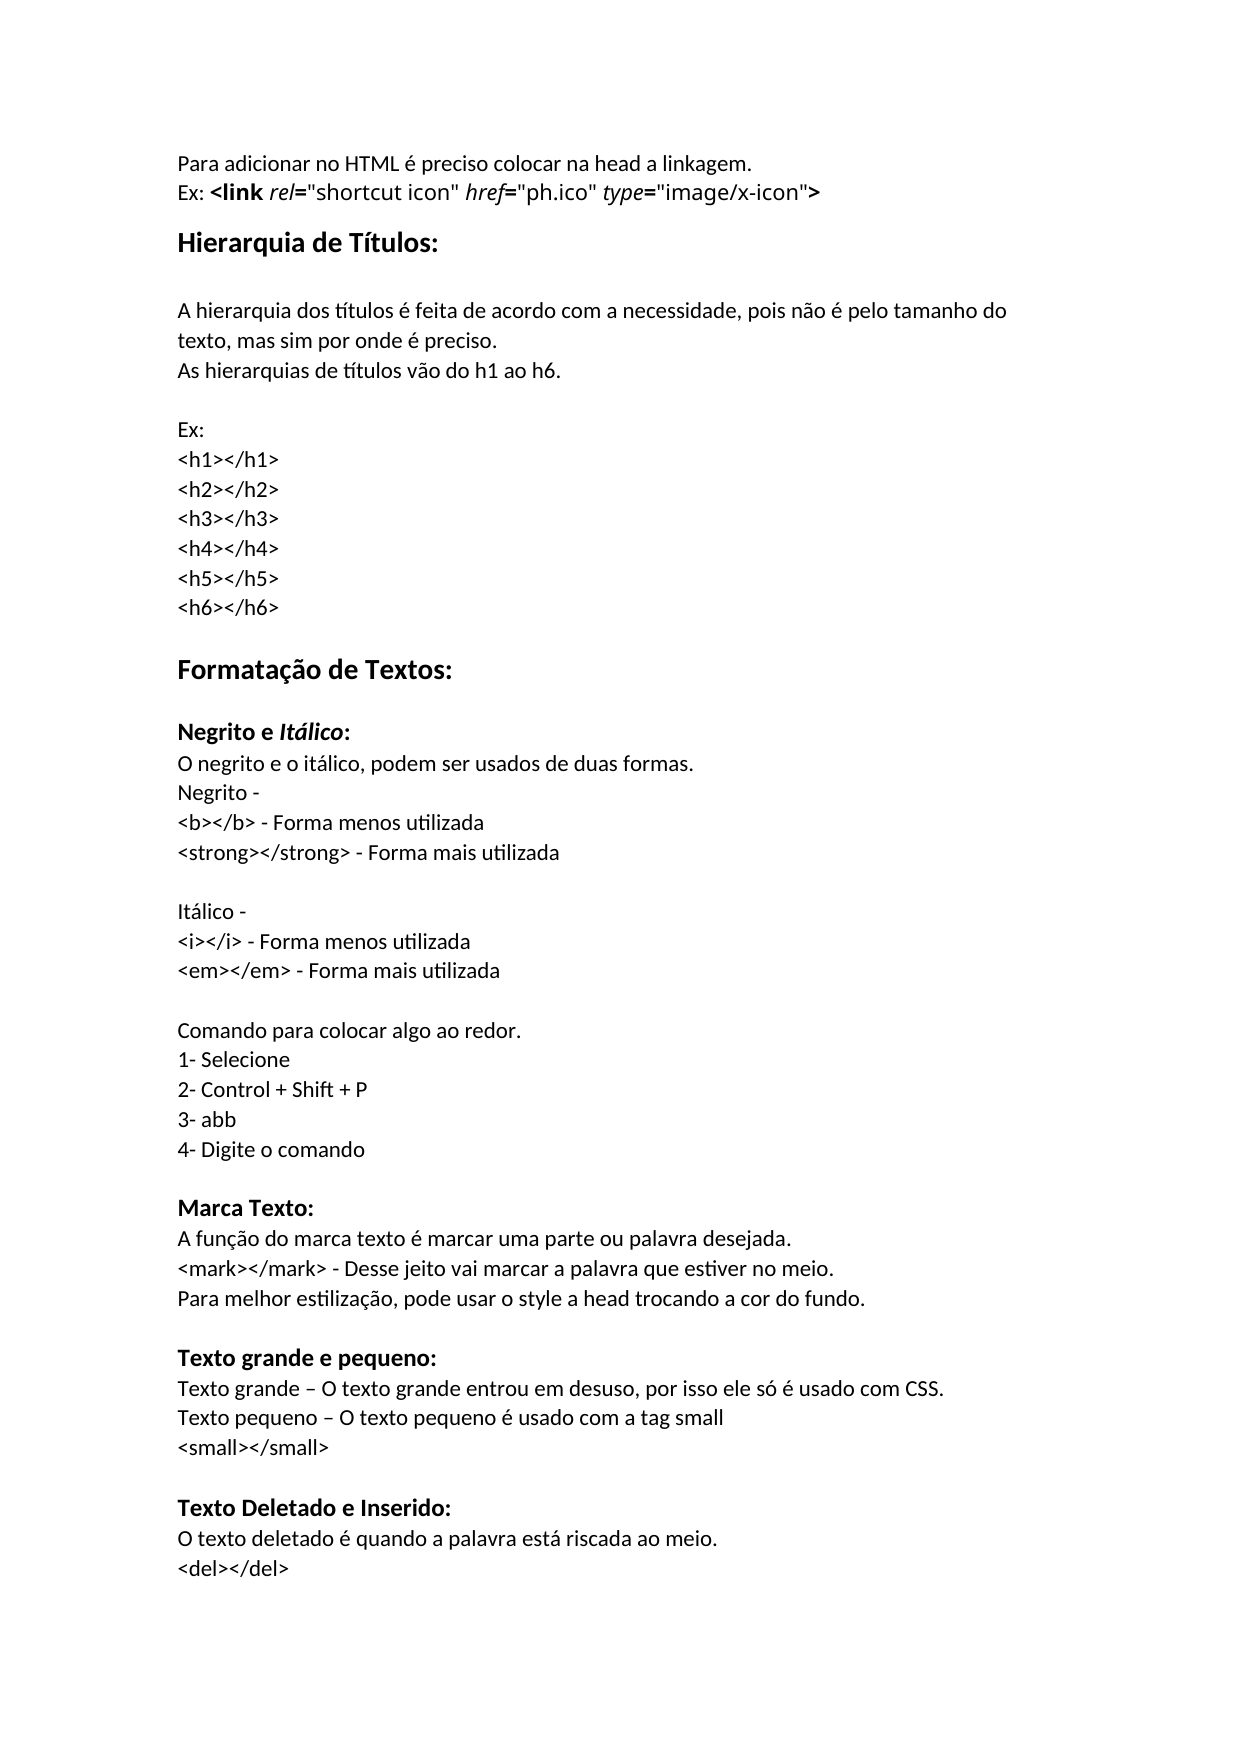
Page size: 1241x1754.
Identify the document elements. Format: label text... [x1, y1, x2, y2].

text A função do marca texto é marcar uma parte ou palavra desejada. [177, 1223, 1063, 1253]
text O negrito e o itálico, podem ser usados de duas formas. [177, 747, 1063, 777]
text 2- Control + Shift + P 3- abb 4- Digite o comando [177, 1074, 1063, 1163]
text Texto grande – O texto grande entrou em desuso, por isso ele só é usado com CSS. Texto pequeno – O texto pequeno é usado com a tag small <small></small> [177, 1372, 1063, 1461]
text Comando para colocar algo ao redor. 1- Selecione [177, 1014, 1063, 1074]
text Marca Texto: [177, 1192, 1063, 1223]
text O texto deletado é quando a palavra está riscada ao meio. <del></del> [177, 1522, 1063, 1582]
text Itálico - <i></i> - Forma menos utilizada <em></em> - Forma mais utilizada [177, 896, 1063, 984]
text Para adicionar no HTML é preciso colocar na head a linkagem. Ex: <link rel="shortcut icon" href="ph.ico" type="image/x-icon"> [177, 148, 1063, 207]
text <h5></h5> [177, 562, 1063, 592]
text Negrito e Itálico: [177, 717, 1063, 747]
text Negrito - <b></b> - Forma menos utilizada <strong></strong> - Forma mais utilizada [177, 777, 1063, 896]
text <mark></mark> - Desse jeito vai marcar a palavra que estiver no meio. [177, 1253, 1063, 1282]
text <h4></h4> [177, 532, 1063, 562]
text Para melhor estilização, pode usar o style a head trocando a cor do fundo. [177, 1282, 1063, 1312]
text Texto grande e pequeno: [177, 1342, 1063, 1372]
text Hierarquia de Títulos: A hierarquia dos títulos é feita de acordo com a necessidade, pois não é pelo tamanho do texto, mas sim por onde é preciso. [177, 224, 1063, 354]
text As hierarquias de títulos vão do h1 ao h6. Ex: [177, 354, 1063, 443]
text <h6></h6> [177, 592, 1063, 622]
text Formatação de Textos: [177, 651, 1063, 687]
text <h1></h1> <h2></h2> <h3></h3> [177, 443, 1063, 532]
text Texto Deletado e Inserido: [177, 1492, 1063, 1522]
